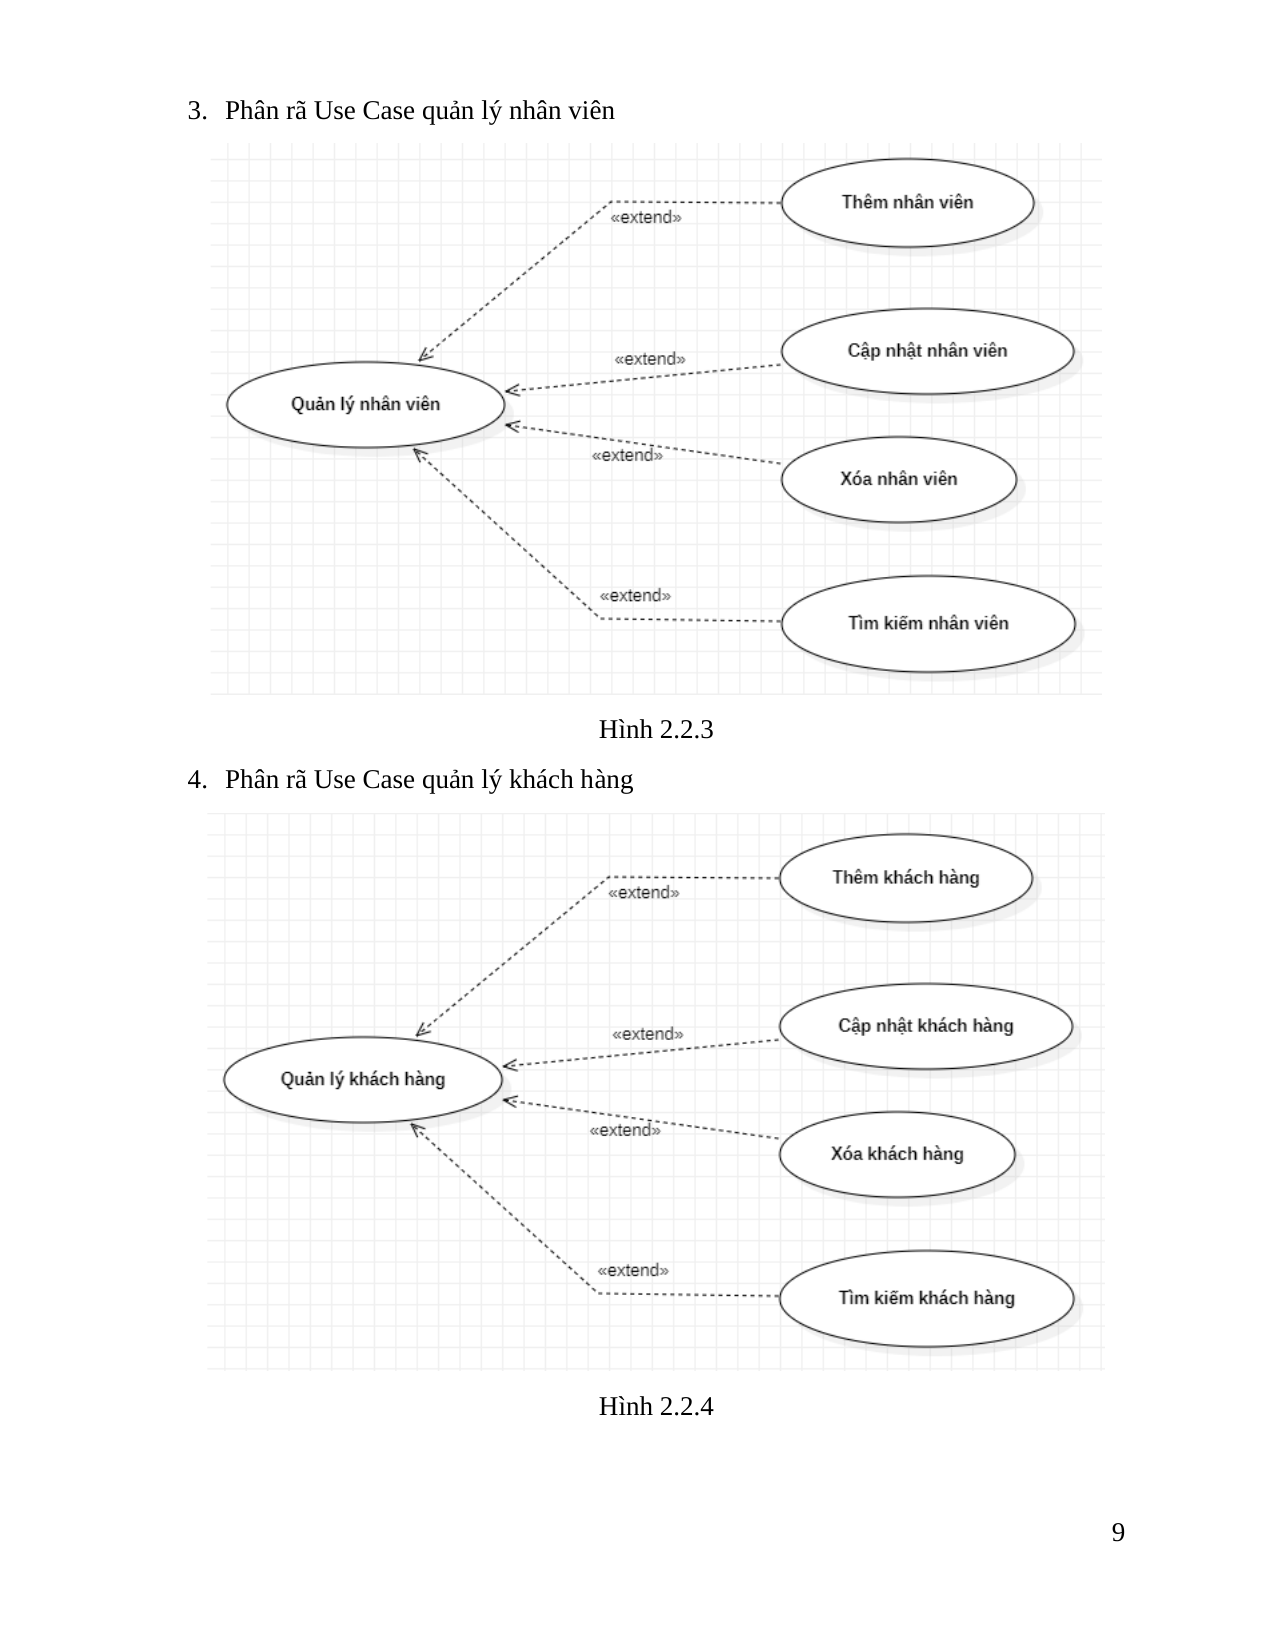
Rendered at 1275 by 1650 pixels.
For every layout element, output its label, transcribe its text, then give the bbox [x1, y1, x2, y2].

list Phân rã Use Case quản lý khách hàng [187, 763, 1125, 794]
list Phân rã Use Case quản lý nhân viên [187, 94, 1125, 125]
picture [207, 813, 1105, 1371]
text Hình 2.2.4 [187, 1390, 1125, 1421]
text Hình 2.2.3 [187, 713, 1125, 744]
picture [210, 143, 1102, 695]
